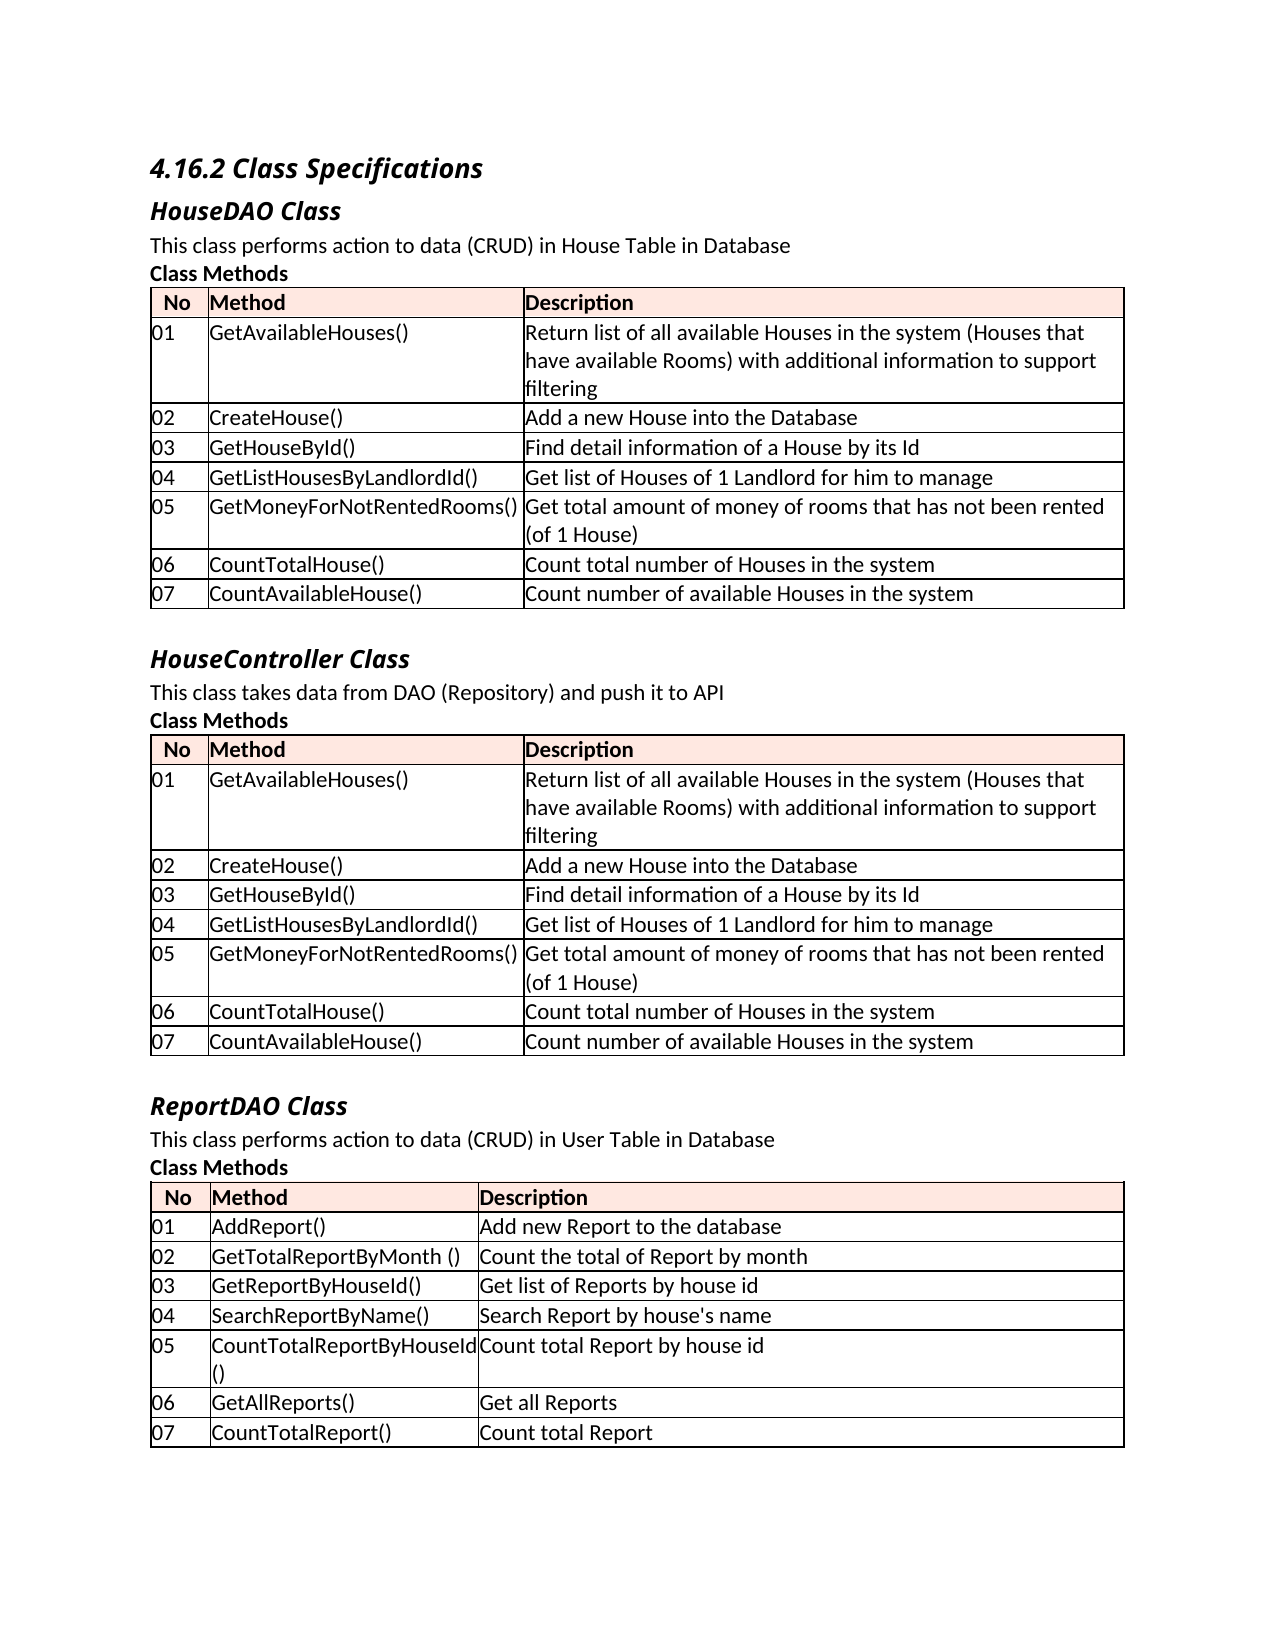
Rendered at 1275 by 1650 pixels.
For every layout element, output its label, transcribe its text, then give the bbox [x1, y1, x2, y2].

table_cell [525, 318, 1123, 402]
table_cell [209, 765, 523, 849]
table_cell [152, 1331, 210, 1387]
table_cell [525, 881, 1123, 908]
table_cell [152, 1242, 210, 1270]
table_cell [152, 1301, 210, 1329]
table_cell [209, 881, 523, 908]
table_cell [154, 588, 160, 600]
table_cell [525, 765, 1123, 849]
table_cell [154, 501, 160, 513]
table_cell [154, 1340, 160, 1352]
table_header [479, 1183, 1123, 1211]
subtitle HouseDAO Class [150, 194, 1125, 228]
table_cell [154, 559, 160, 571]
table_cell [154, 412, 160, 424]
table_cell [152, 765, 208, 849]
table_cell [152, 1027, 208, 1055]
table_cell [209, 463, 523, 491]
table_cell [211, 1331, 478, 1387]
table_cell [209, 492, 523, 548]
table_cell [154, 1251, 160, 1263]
subtitle ReportDAO Class [150, 1088, 1125, 1123]
text Class Methods [150, 1153, 1125, 1181]
text Class Methods [150, 259, 1125, 287]
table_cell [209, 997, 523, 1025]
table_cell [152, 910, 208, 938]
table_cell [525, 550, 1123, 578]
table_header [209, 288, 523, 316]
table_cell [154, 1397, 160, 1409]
subtitle 4.16.2 Class Specifications [150, 150, 1125, 187]
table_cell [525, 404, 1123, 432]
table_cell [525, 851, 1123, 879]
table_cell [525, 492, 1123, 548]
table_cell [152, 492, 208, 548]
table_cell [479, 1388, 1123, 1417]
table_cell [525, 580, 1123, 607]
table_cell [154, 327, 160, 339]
text This class takes data from DAO (Repository) and push it to API [150, 678, 1125, 706]
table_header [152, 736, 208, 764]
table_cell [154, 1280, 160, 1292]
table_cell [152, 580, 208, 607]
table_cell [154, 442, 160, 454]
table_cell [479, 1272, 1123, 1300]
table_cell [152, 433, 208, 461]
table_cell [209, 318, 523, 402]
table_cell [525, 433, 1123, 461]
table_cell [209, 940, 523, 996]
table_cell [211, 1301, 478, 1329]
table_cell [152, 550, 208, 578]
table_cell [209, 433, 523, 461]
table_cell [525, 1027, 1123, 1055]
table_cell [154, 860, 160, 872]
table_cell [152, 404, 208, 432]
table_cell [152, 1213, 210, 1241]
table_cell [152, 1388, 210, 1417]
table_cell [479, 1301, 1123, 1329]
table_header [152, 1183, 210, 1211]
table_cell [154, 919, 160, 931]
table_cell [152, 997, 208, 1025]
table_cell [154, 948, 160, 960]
text This class performs action to data (CRUD) in House Table in Database [150, 231, 1125, 259]
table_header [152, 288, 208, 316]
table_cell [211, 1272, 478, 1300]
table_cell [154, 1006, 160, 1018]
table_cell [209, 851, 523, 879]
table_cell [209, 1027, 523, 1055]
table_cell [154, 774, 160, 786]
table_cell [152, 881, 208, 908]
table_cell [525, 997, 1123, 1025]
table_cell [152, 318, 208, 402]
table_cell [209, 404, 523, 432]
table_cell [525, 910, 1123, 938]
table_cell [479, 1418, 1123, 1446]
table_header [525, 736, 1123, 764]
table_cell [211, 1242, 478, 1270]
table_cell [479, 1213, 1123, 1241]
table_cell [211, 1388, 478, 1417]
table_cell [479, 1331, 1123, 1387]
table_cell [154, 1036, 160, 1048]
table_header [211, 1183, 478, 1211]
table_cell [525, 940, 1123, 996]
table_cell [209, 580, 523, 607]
subtitle HouseController Class [150, 641, 1125, 675]
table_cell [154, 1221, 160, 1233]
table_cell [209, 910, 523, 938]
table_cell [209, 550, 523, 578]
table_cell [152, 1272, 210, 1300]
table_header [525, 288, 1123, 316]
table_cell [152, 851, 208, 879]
text Class Methods [150, 706, 1125, 734]
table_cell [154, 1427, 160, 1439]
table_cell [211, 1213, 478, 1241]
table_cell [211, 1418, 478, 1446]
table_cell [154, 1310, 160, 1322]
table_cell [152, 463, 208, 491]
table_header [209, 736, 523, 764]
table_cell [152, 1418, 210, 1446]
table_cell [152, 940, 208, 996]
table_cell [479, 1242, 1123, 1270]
text This class performs action to data (CRUD) in User Table in Database [150, 1125, 1125, 1153]
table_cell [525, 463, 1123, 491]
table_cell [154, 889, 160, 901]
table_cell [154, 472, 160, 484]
